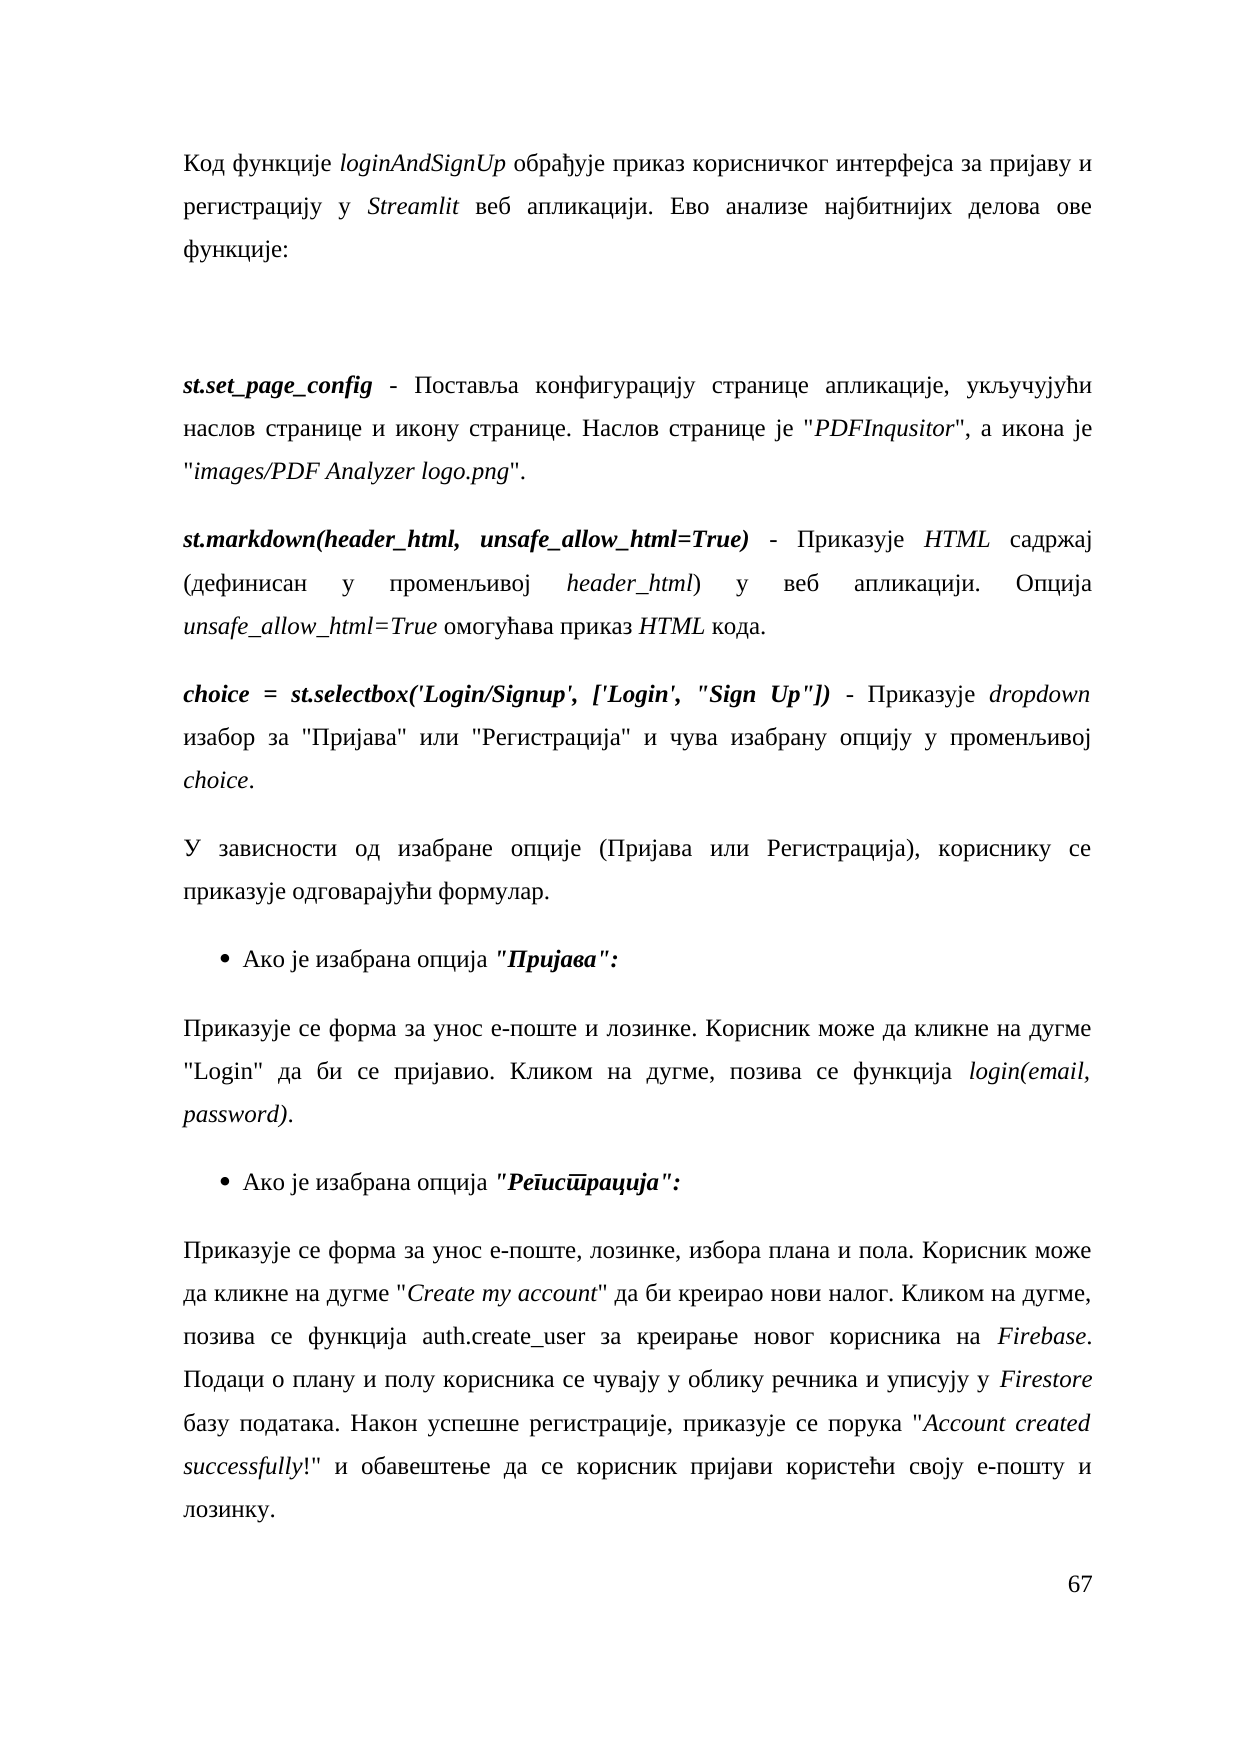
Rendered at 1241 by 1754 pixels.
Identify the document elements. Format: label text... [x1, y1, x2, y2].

text Приказује се форма за унос е-поште и лозинке. Корисник може да кликне на дугме "Login" да би се пријавио. Кликом на дугме, позива се функција login(email, password). [183, 1013, 1092, 1128]
list Ако је изабрана опција "Пријава": [221, 944, 1092, 973]
text У зависности од изабране опције (Пријава или Регистрација), кориснику се приказује одговарајући формулар. [183, 833, 1092, 905]
text choice = st.selectbox('Login/Signup', ['Login', "Sign Up"]) - Приказује dropdown изабор за "Пријава" или "Регистрација" и чува изабрану опцију у променљивој choice. [183, 679, 1092, 794]
text st.set_page_config - Поставља конфигурацију странице апликације, укључујући наслов странице и икону странице. Наслов странице је "PDFInqusitor", а икона је "images/PDF Analyzer logo.png". [183, 370, 1092, 485]
text st.markdown(header_html, unsafe_allow_html=True) - Приказује HTML садржај (дефинисан у променљивој header_html) у веб апликацији. Опција unsafe_allow_html=True омогућава приказ HTML кода. [183, 524, 1092, 639]
list Ако је изабрана опција "Регистрација": [221, 1167, 1092, 1196]
text Приказује се форма за унос е-поште, лозинке, избора плана и пола. Корисник може да кликне на дугме "Create my account" да би креирао нови налог. Кликом на дугме, позива се функција auth.create_user за креирање новог корисника на Firebase. Подаци о плану и полу корисника се чувају у облику речника и уписују у Firestore базу података. Након успешне регистрације, приказује се порука "Account created successfully!" и обавештење да се корисник пријави користећи своју е-пошту и лозинку. [183, 1235, 1092, 1523]
text Код функције loginAndSignUp обрађује приказ корисничког интерфејса за пријаву и регистрацију у Streamlit веб апликацији. Ево анализе најбитнијих делова ове функције: [183, 148, 1092, 263]
